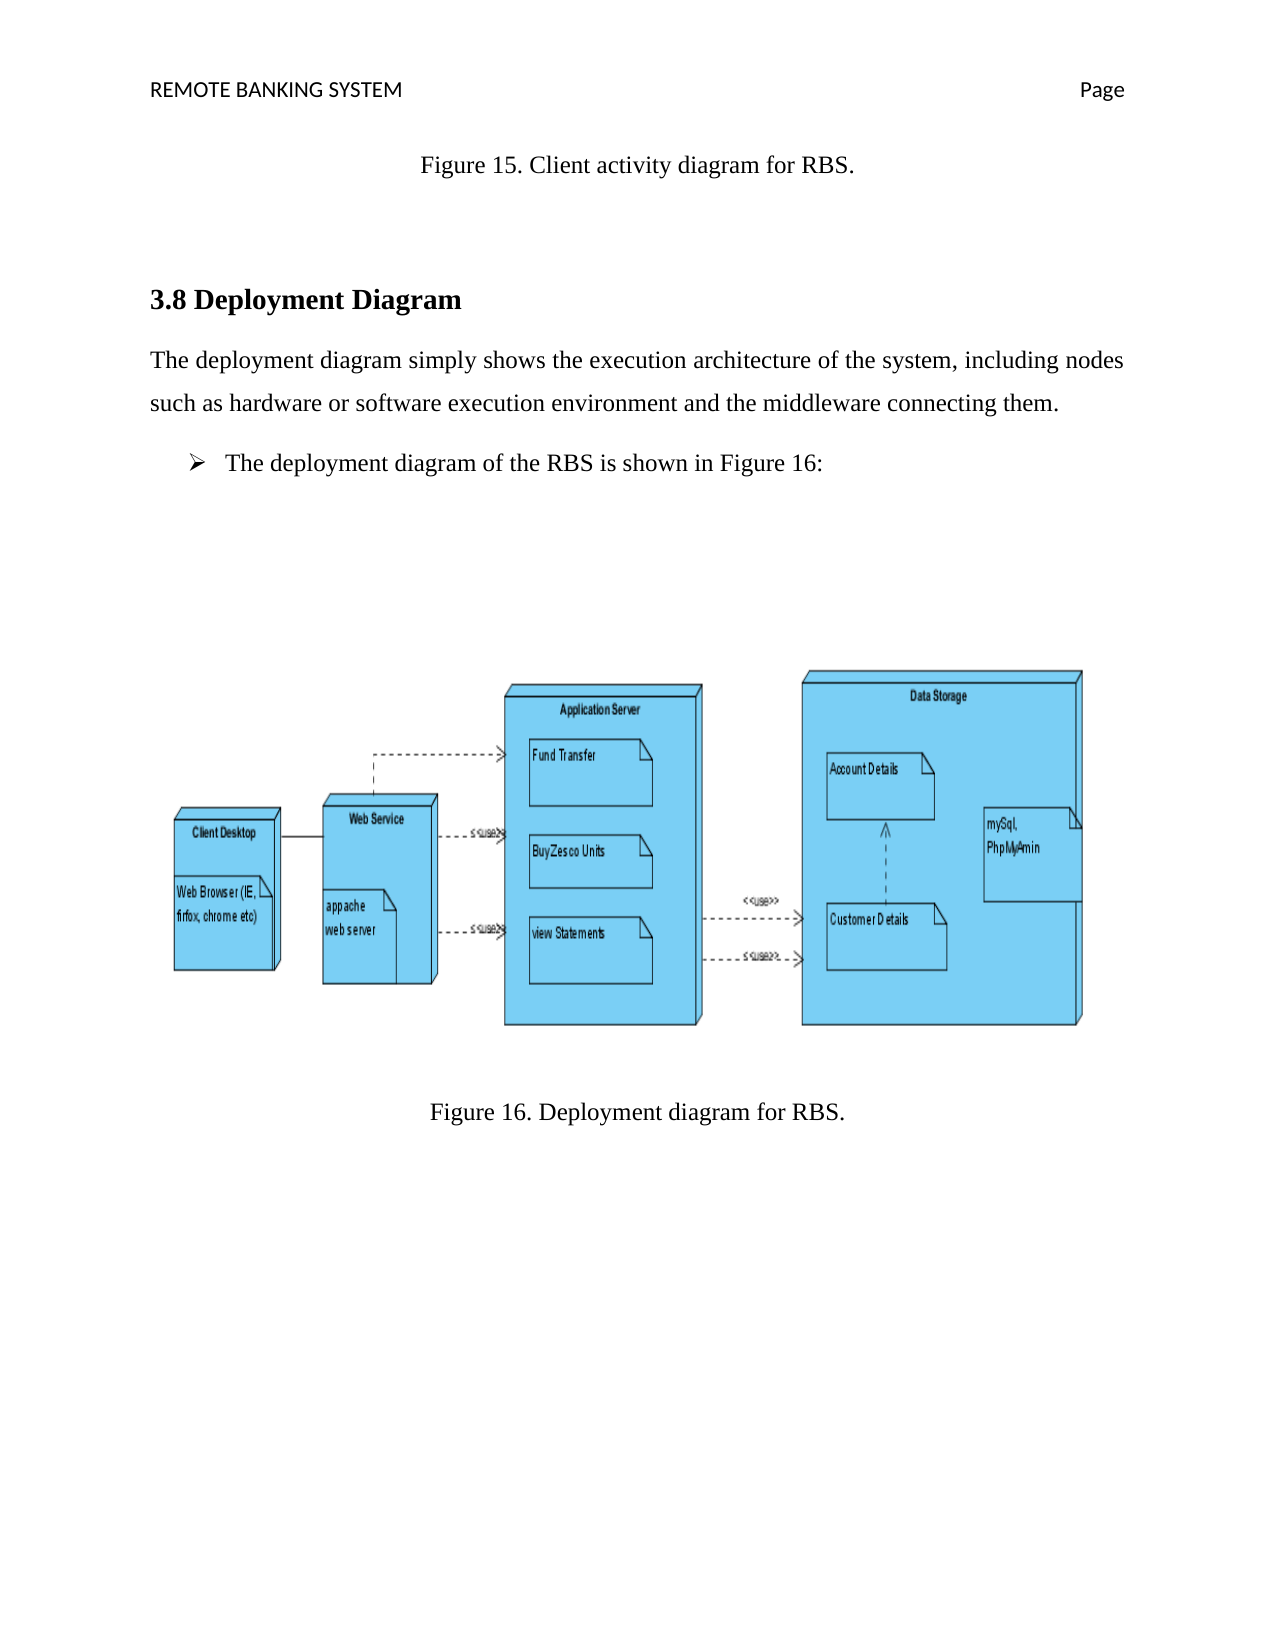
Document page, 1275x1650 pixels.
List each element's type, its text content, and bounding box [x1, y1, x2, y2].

text The deployment diagram simply shows the execution architecture of the system, including nodes such as hardware or software execution environment and the middleware connecting them. [150, 345, 1125, 417]
subtitle 3.8 Deployment Diagram [150, 282, 1125, 316]
picture [150, 627, 1124, 1067]
text Figure 16. Deployment diagram for RBS. [150, 1097, 1125, 1126]
list The deployment diagram of the RBS is shown in Figure 16: [187, 448, 1125, 476]
text Figure 15. Client activity diagram for RBS. [150, 150, 1125, 179]
